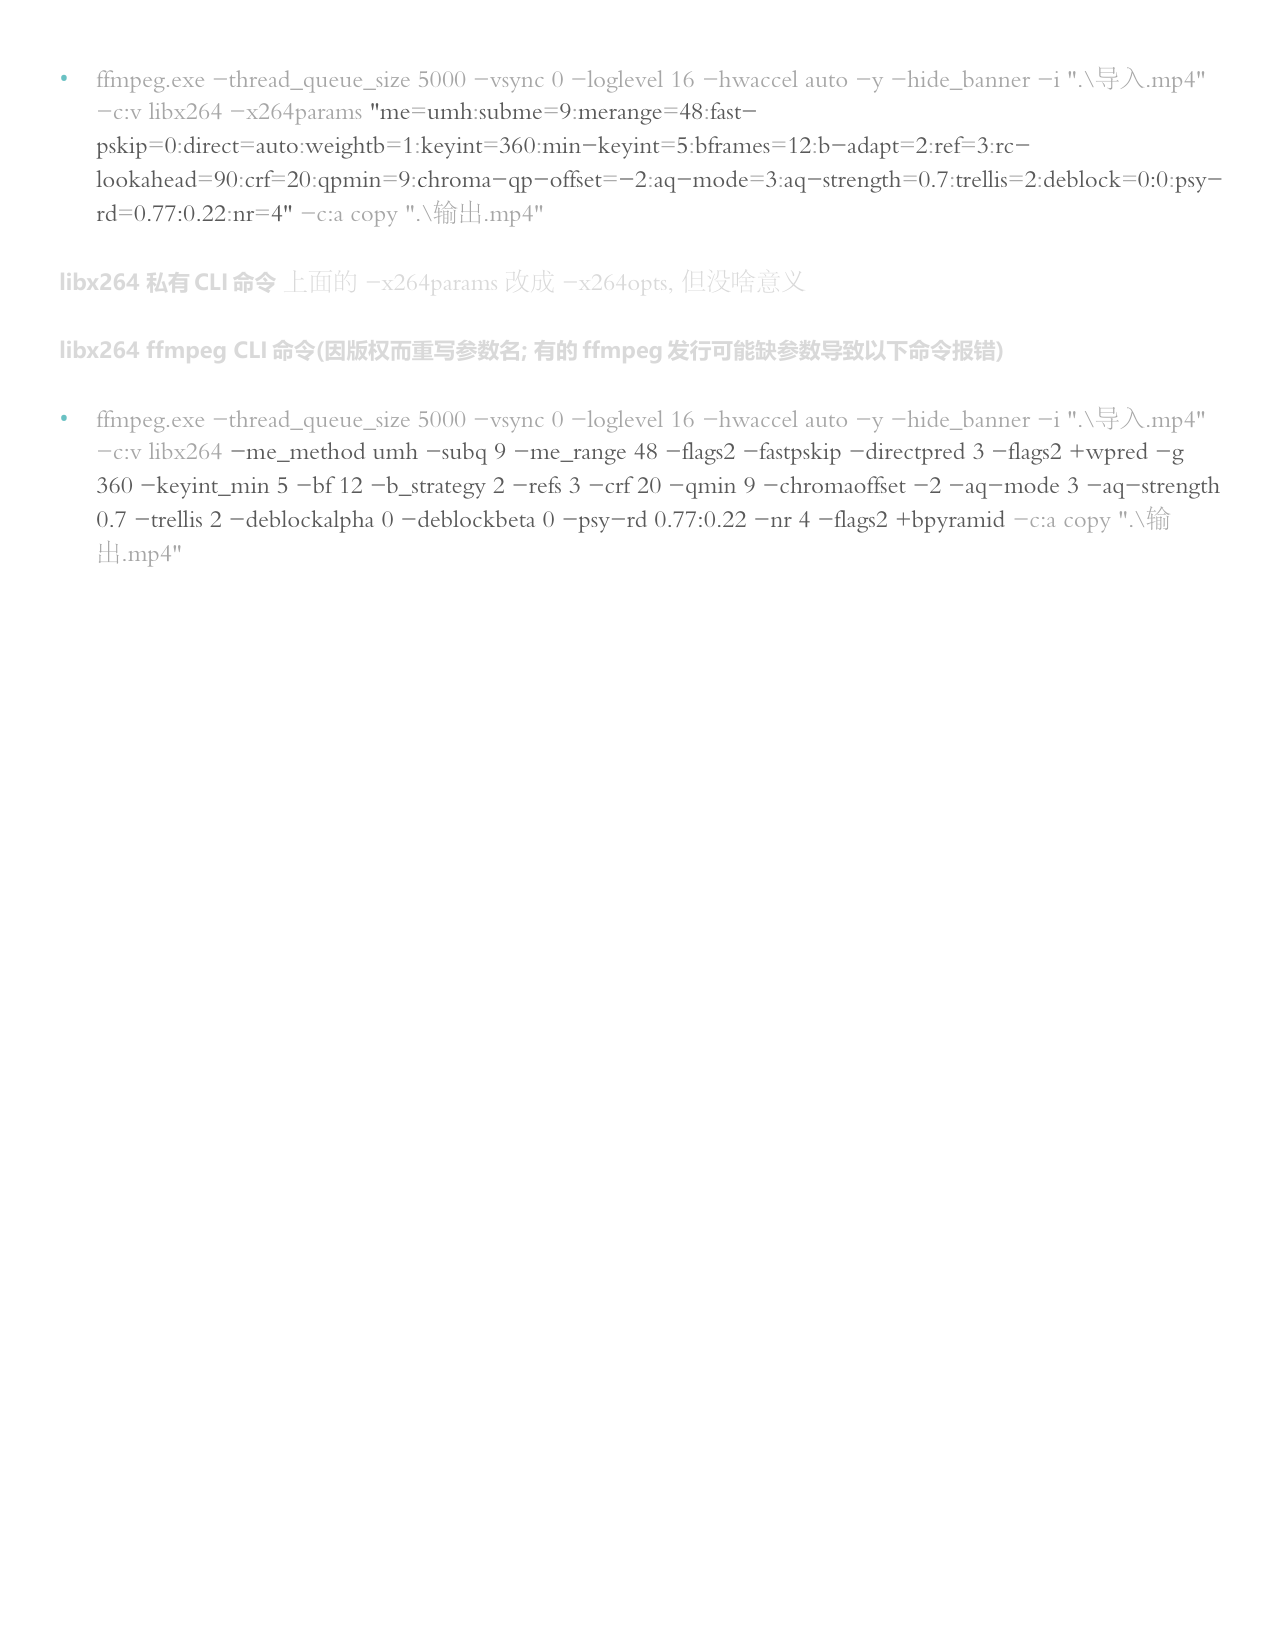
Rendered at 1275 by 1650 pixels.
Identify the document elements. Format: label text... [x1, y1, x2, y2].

list ffmpeg.exe -thread_queue_size 5000 -vsync 0 -loglevel 16 -hwaccel auto -y -hide_banner -i ".\导入.mp4" -c:v libx264 -x264params "me=umh:subme=9:merange=48:fast-pskip=0:direct=auto:weightb=1:keyint=360:min-keyint=5:bframes=12:b-adapt=2:ref=3:rc-lookahead=90:crf=20:qpmin=9:chroma-qp-offset=-2:aq-mode=3:aq-strength=0.7:trellis=2:deblock=0:0:psy-rd=0.77:0.22:nr=4" -c:a copy ".\输出.mp4" [59, 61, 1226, 231]
list ffmpeg.exe -thread_queue_size 5000 -vsync 0 -loglevel 16 -hwaccel auto -y -hide_banner -i ".\导入.mp4" -c:v libx264 -me_method umh -subq 9 -me_range 48 -flags2 -fastpskip -directpred 3 -flags2 +wpred -g 360 -keyint_min 5 -bf 12 -b_strategy 2 -refs 3 -crf 20 -qmin 9 -chromaoffset -2 -aq-mode 3 -aq-strength 0.7 -trellis 2 -deblockalpha 0 -deblockbeta 0 -psy-rd 0.77:0.22 -nr 4 -flags2 +bpyramid -c:a copy ".\输出.mp4" [59, 401, 1226, 570]
text libx264 ffmpeg CLI命令(因版权而重写参数名; 有的ffmpeg发行可能缺参数导致以下命令报错) [59, 333, 1226, 367]
text libx264 私有CLI命令 上面的 -x264params 改成 -x264opts, 但没啥意义 [59, 265, 1226, 299]
